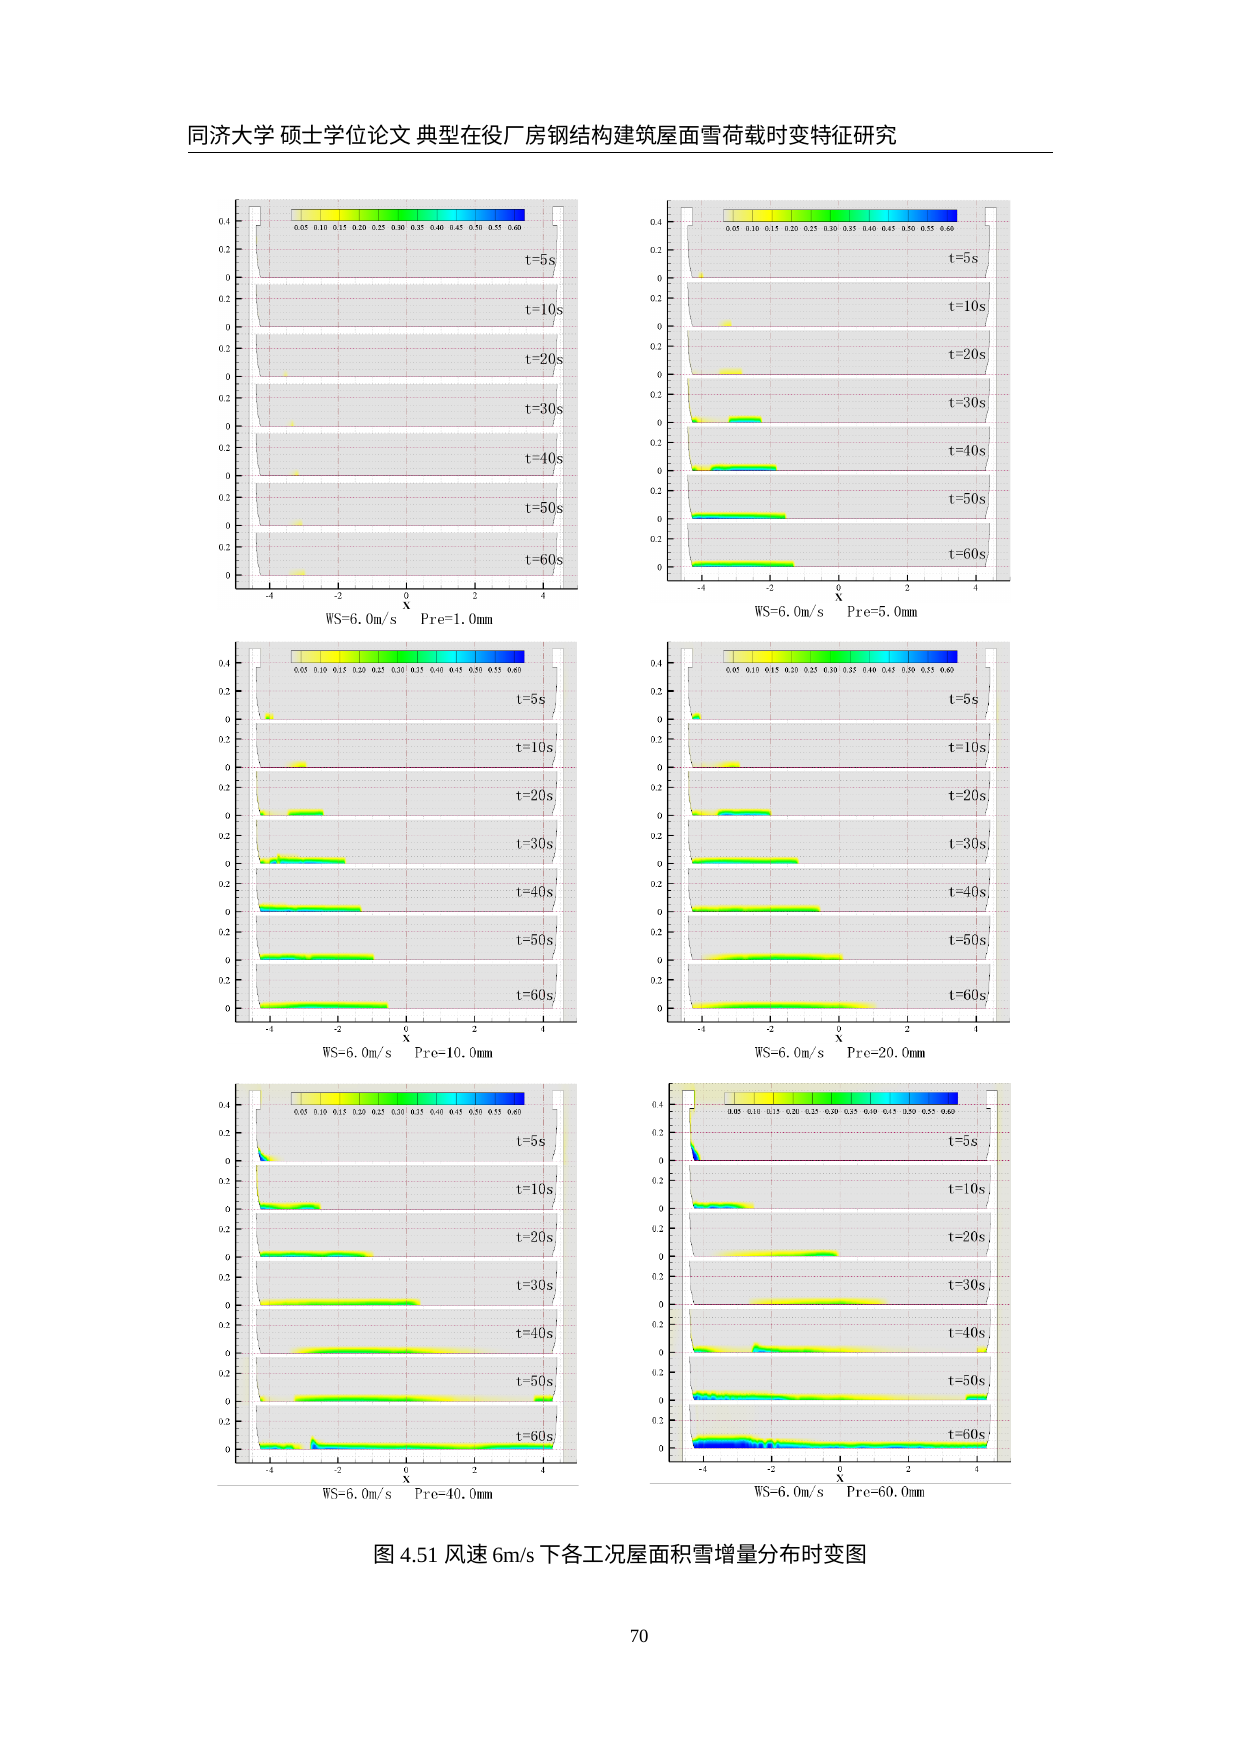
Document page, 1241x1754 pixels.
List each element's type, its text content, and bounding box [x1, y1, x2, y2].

picture [649, 1082, 1012, 1509]
table_cell [620, 641, 1053, 1082]
table_cell [620, 1083, 1053, 1524]
picture [649, 199, 1012, 629]
picture [649, 641, 1012, 1070]
table_header [188, 200, 620, 641]
table_cell [188, 641, 620, 1082]
picture [217, 1082, 579, 1511]
table_cell [188, 1083, 620, 1524]
picture [217, 641, 579, 1070]
picture [217, 199, 579, 637]
table_header [620, 200, 1053, 641]
